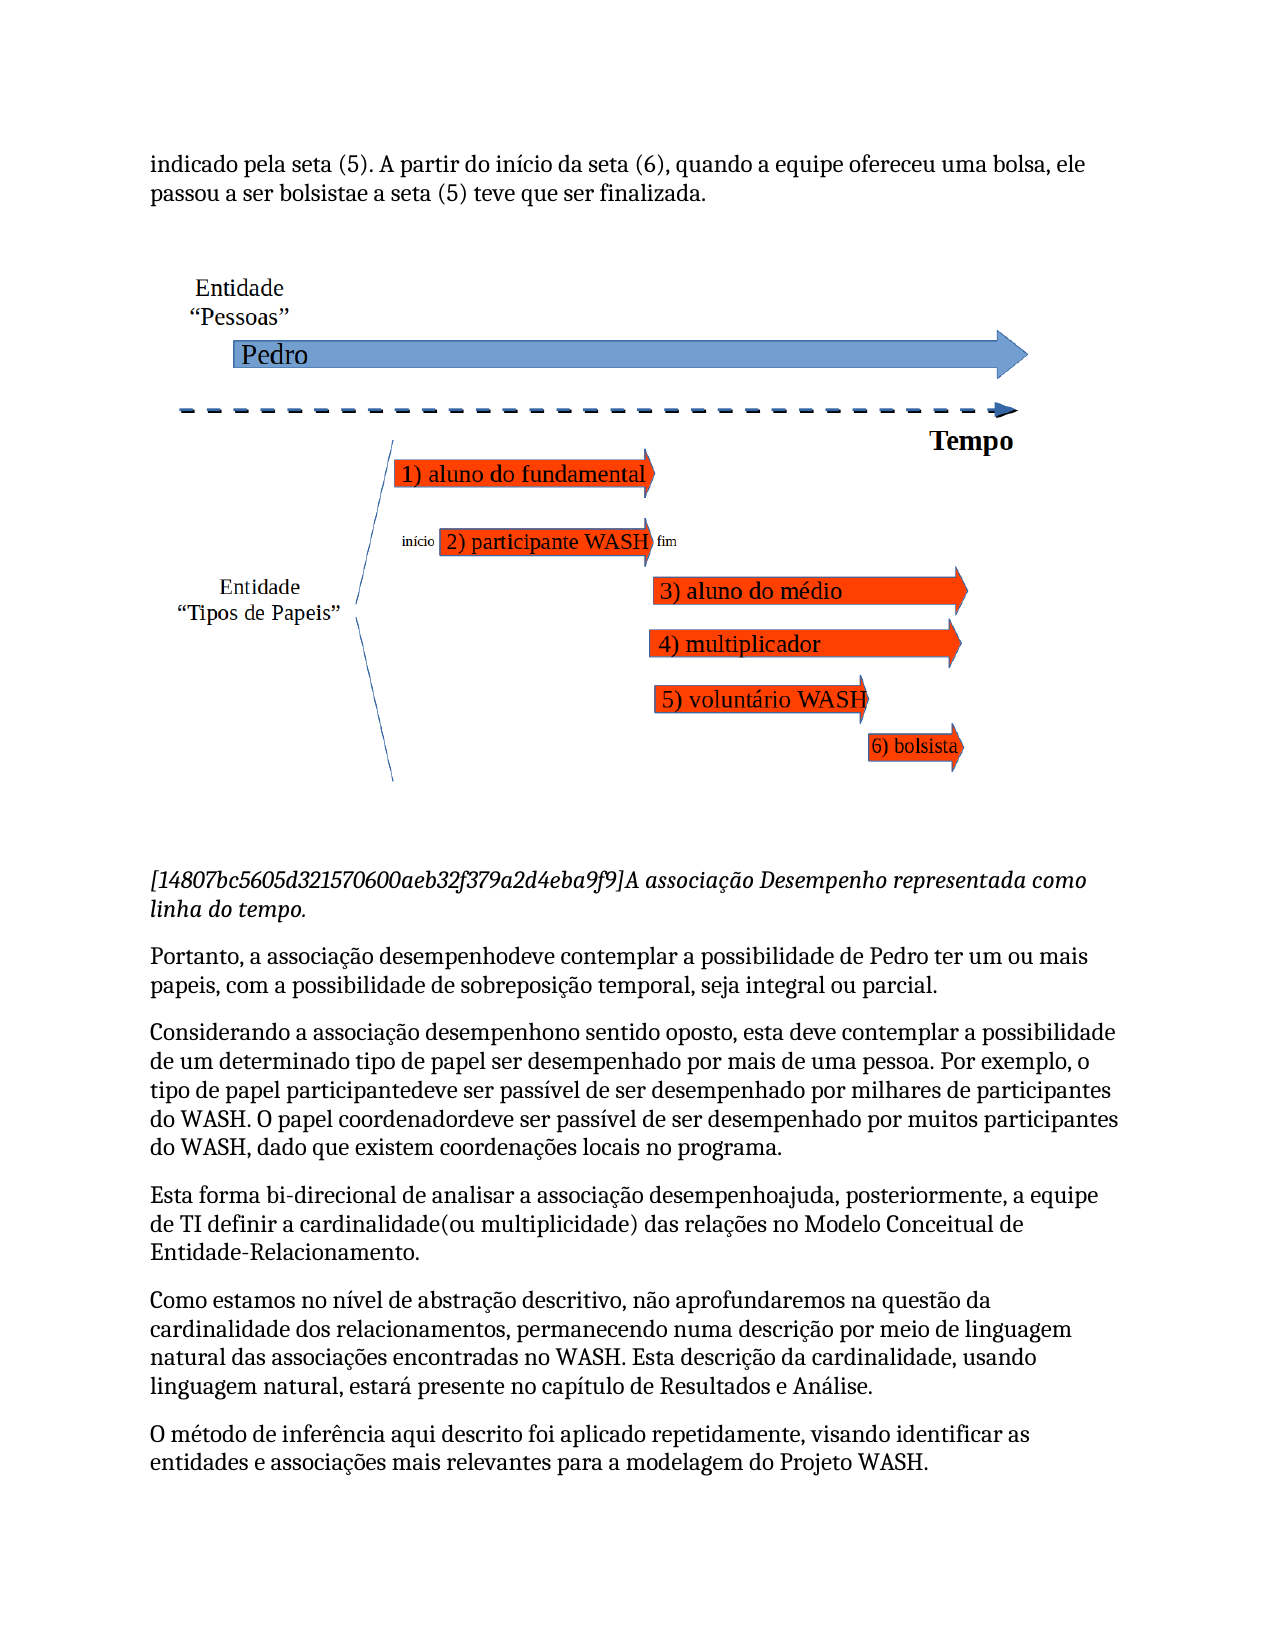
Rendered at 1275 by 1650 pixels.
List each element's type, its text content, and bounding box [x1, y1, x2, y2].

text Considerando a associação desempenhono sentido oposto, esta deve contemplar a possibilidade de um determinado tipo de papel ser desempenhado por mais de uma pessoa. Por exemplo, o tipo de papel participantedeve ser passível de ser desempenhado por milhares de participantes do WASH. O papel coordenadordeve ser passível de ser desempenhado por muitos participantes do WASH, dado que existem coordenações locais no programa. [150, 1018, 1125, 1162]
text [150, 150, 1125, 207]
picture [168, 226, 1044, 845]
text [14807bc5605d321570600aeb32f379a2d4eba9f9]A associação Desempenho representada como linha do tempo. [150, 866, 1125, 923]
text Como estamos no nível de abstração descritivo, não aprofundaremos na questão da cardinalidade dos relacionamentos, permanecendo numa descrição por meio de linguagem natural das associações encontradas no WASH. Esta descrição da cardinalidade, usando linguagem natural, estará presente no capítulo de Resultados e Análise. [150, 1286, 1125, 1401]
text O método de inferência aqui descrito foi aplicado repetidamente, visando identificar as entidades e associações mais relevantes para a modelagem do Projeto WASH. [150, 1419, 1125, 1477]
text Portanto, a associação desempenhodeve contemplar a possibilidade de Pedro ter um ou mais papeis, com a possibilidade de sobreposição temporal, seja integral ou parcial. [150, 942, 1125, 999]
text Esta forma bi-direcional de analisar a associação desempenhoajuda, posteriormente, a equipe de TI definir a cardinalidade(ou multiplicidade) das relações no Modelo Conceitual de Entidade-Relacionamento. [150, 1181, 1125, 1267]
